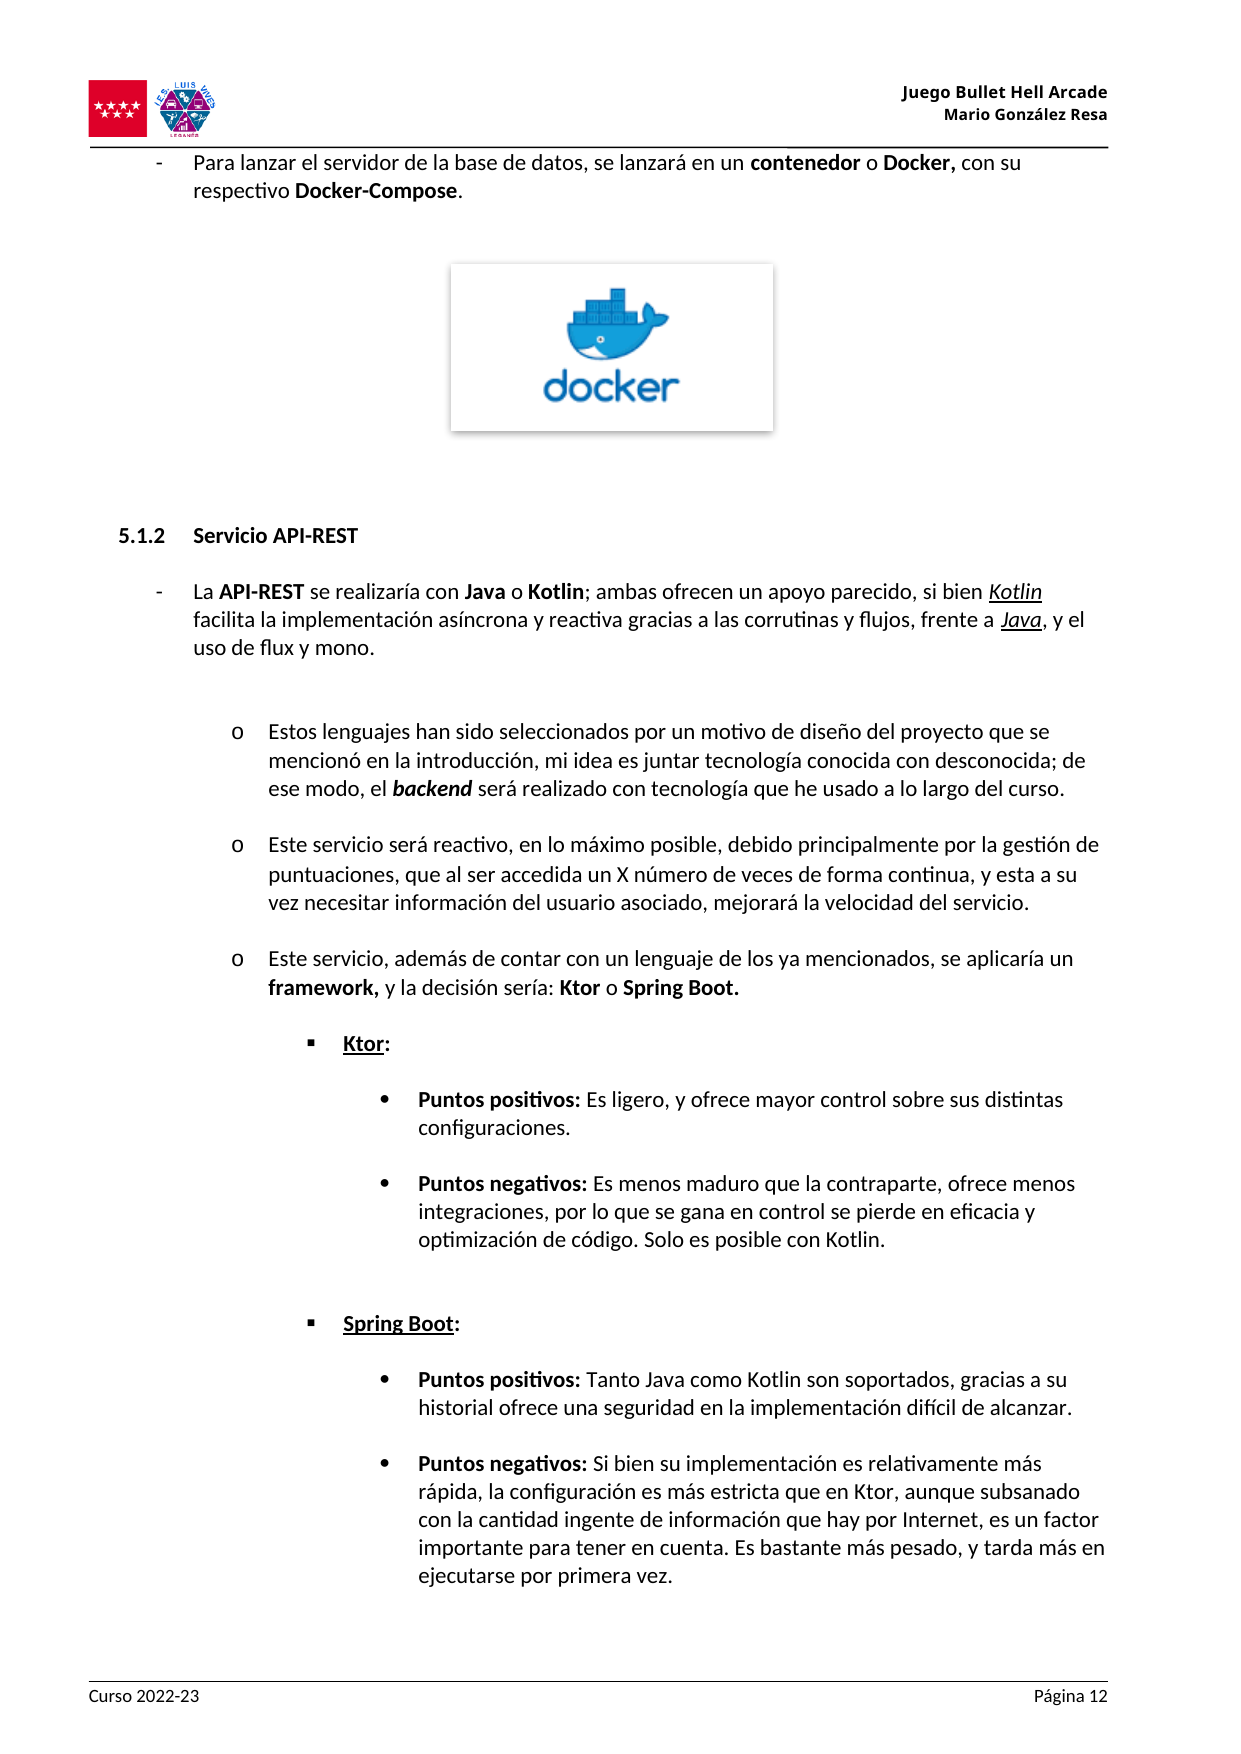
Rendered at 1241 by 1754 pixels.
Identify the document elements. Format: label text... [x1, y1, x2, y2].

picture [87, 80, 215, 136]
list Para lanzar el servidor de la base de datos, se lanzará en un contenedor o Docker, con su respectivo Docker-Compose. [156, 148, 1107, 204]
list Puntos positivos: Tanto Java como Kotlin son soportados, gracias a su historial ofrece una seguridad en la implementación difícil de alcanzar. [381, 1365, 1107, 1421]
subtitle Servicio API-REST [118, 521, 1107, 549]
list Este servicio, además de contar con un lenguaje de los ya mencionados, se aplicaría un framework, y la decisión sería: Ktor o Spring Boot. [231, 944, 1107, 1001]
list Este servicio será reactivo, en lo máximo posible, debido principalmente por la gestión de puntuaciones, que al ser accedida un X número de veces de forma continua, y esta a su vez necesitar información del usuario asociado, mejorará la velocidad del servicio. [231, 831, 1107, 916]
list Estos lenguajes han sido seleccionados por un motivo de diseño del proyecto que se mencionó en la introducción, mi idea es juntar tecnología conocida con desconocida; de ese modo, el backend será realizado con tecnología que he usado a lo largo del curso. [231, 717, 1107, 803]
list Puntos positivos: Es ligero, y ofrece mayor control sobre sus distintas configuraciones. [381, 1085, 1107, 1141]
list Puntos negativos: Es menos maduro que la contraparte, ofrece menos integraciones, por lo que se gana en control se pierde en eficacia y optimización de código. Solo es posible con Kotlin. [381, 1169, 1107, 1253]
list Ktor: [306, 1029, 1107, 1057]
list Spring Boot: [306, 1309, 1107, 1337]
list La API-REST se realizaría con Java o Kotlin; ambas ofrecen un apoyo parecido, si bien Kotlin facilita la implementación asíncrona y reactiva gracias a las corrutinas y flujos, frente a Java, y el uso de flux y mono. [156, 577, 1107, 661]
list Puntos negativos: Si bien su implementación es relativamente más rápida, la configuración es más estricta que en Ktor, aunque subsanado con la cantidad ingente de información que hay por Internet, es un factor importante para tener en cuenta. Es bastante más pesado, y tarda más en ejecutarse por primera vez. [381, 1449, 1107, 1589]
picture [466, 279, 758, 416]
